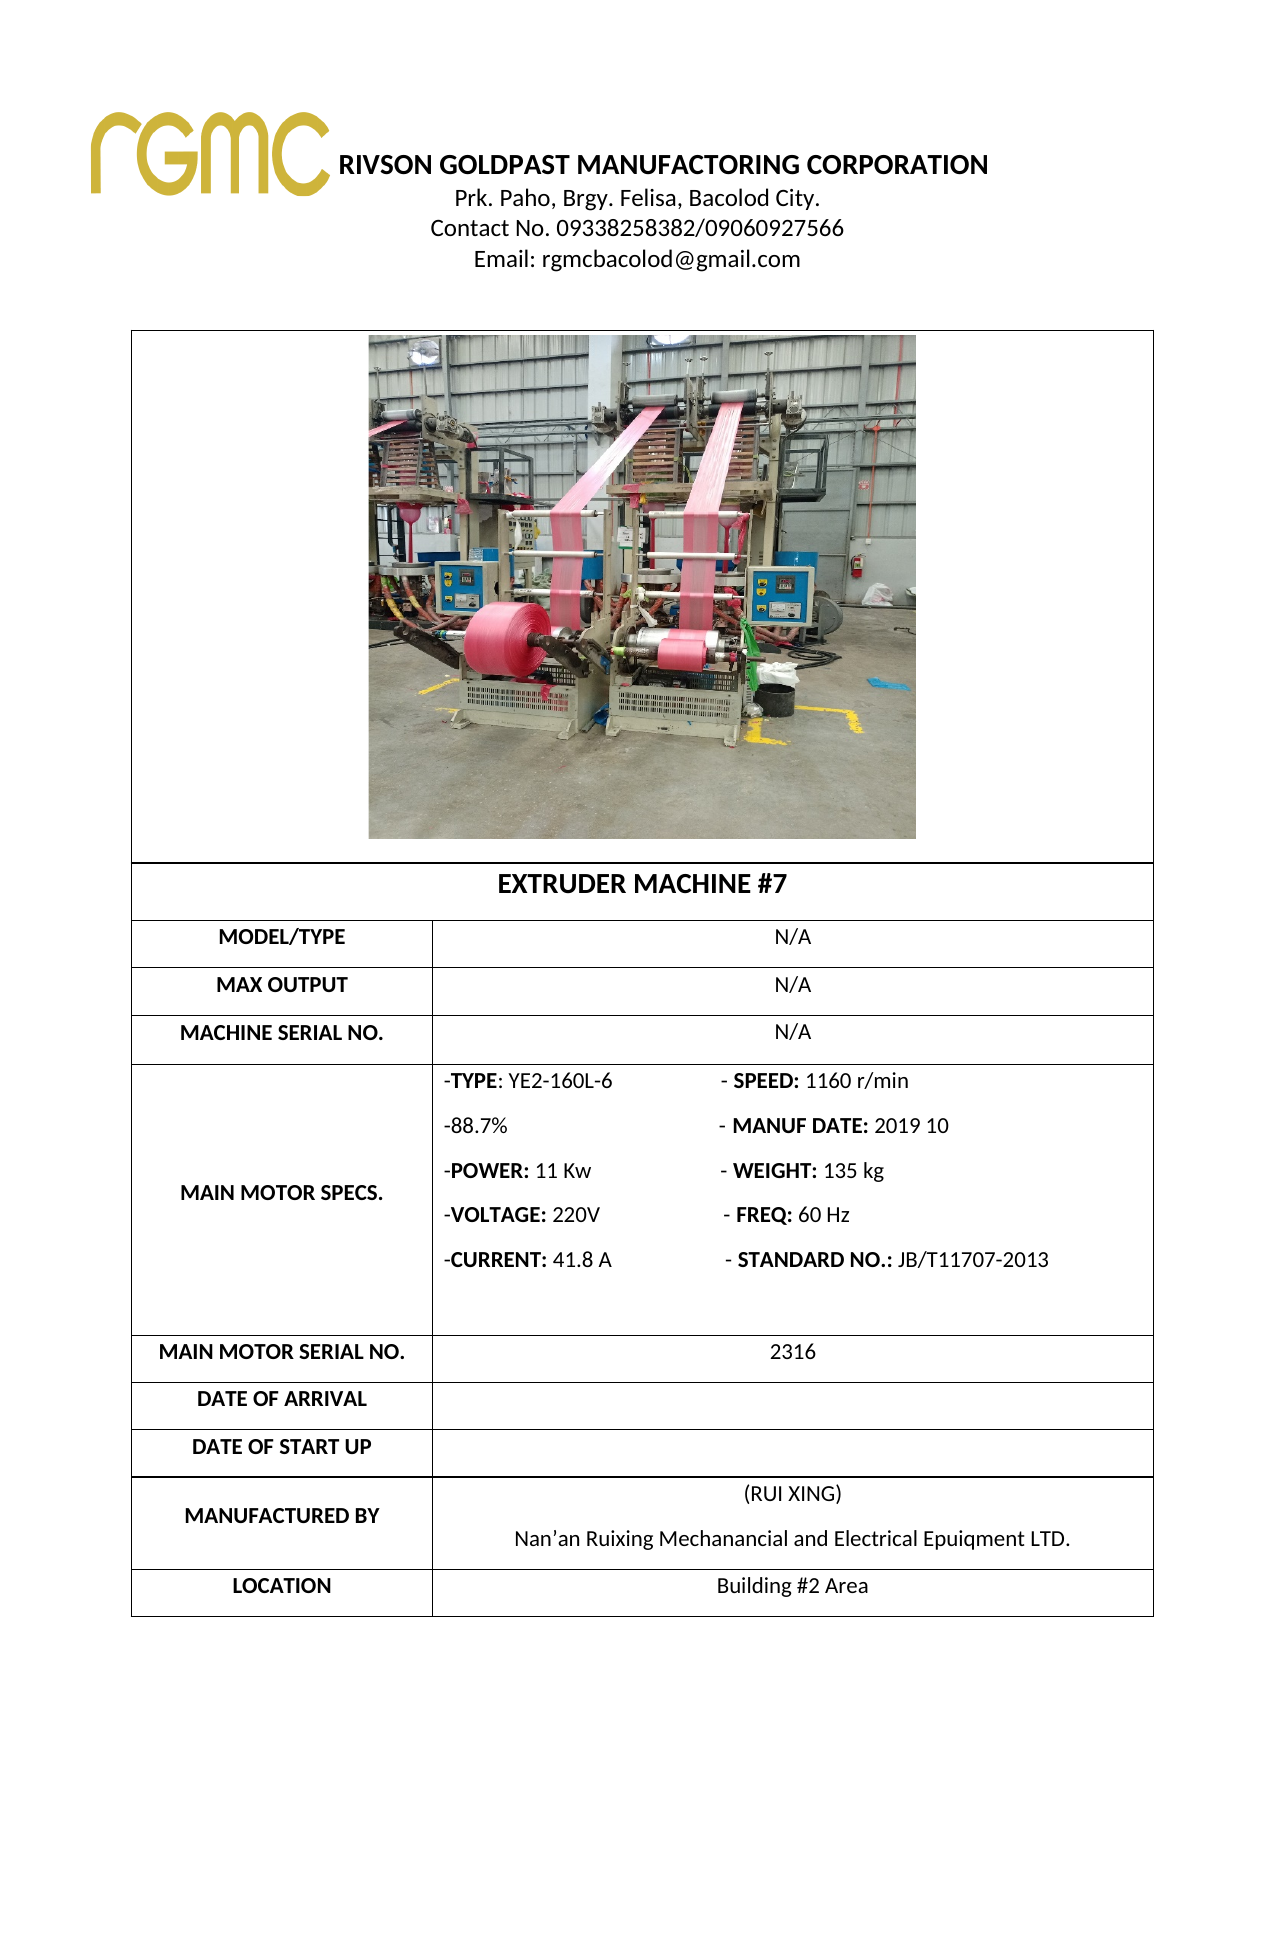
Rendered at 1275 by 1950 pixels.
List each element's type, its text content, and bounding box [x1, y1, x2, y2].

table_header [132, 331, 1153, 862]
table_cell DATE OF START UP [132, 1430, 432, 1476]
table_cell (RUI XING) Nan’an Ruixing Mechanancial and Electrical Epuiqment LTD. [433, 1478, 1153, 1568]
table_cell N/A [433, 968, 1153, 1014]
table_cell MODEL/TYPE [132, 921, 432, 967]
table_cell N/A [433, 921, 1153, 967]
table_cell LOCATION [132, 1570, 432, 1616]
picture [368, 335, 916, 839]
table_cell MAIN MOTOR SPECS. [132, 1065, 432, 1334]
table_cell -TYPE: YE2-160L-6 - SPEED: 1160 r/min -88.7% - MANUF DATE: 2019 10 -POWER: 11 Kw - WEIGHT: 135 kg -VOLTAGE: 220V - FREQ: 60 Hz -CURRENT: 41.8 A - STANDARD NO.: JB/T11707-2013 [433, 1065, 1153, 1334]
table_cell MAX OUTPUT [132, 968, 432, 1014]
table_cell MACHINE SERIAL NO. [132, 1016, 432, 1064]
table_header EXTRUDER MACHINE #7 [132, 864, 1153, 920]
table_cell N/A [433, 1016, 1153, 1064]
table_cell [433, 1383, 1153, 1429]
table_cell MAIN MOTOR SERIAL NO. [132, 1336, 432, 1382]
table_cell [433, 1430, 1153, 1476]
table_cell 2316 [433, 1336, 1153, 1382]
table_cell DATE OF ARRIVAL [132, 1383, 432, 1429]
picture [83, 100, 339, 207]
table_cell Building #2 Area [433, 1570, 1153, 1616]
table_cell MANUFACTURED BY [132, 1478, 432, 1568]
